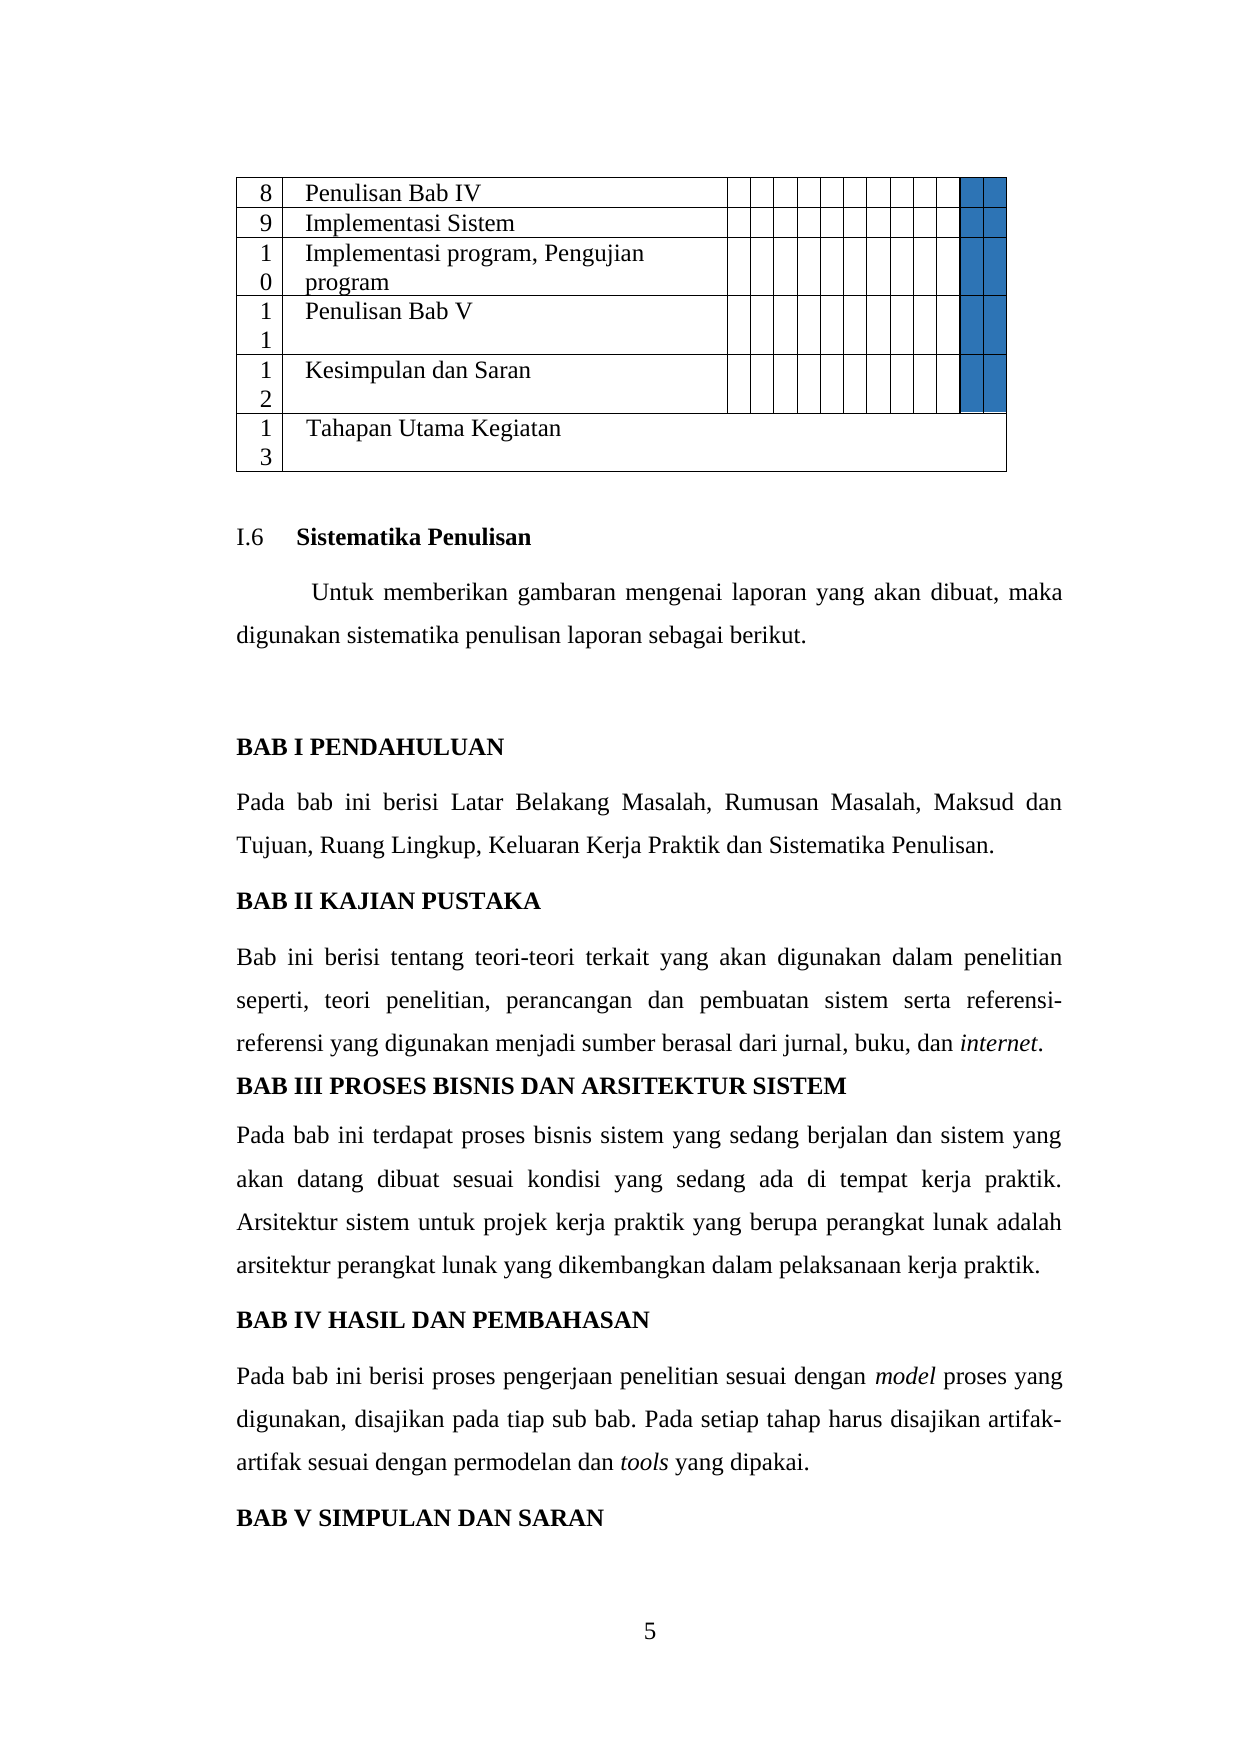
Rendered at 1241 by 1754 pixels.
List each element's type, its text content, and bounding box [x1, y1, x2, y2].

table_cell Tahapan Utama Kegiatan [283, 414, 1006, 471]
text Pada bab ini terdapat proses bisnis sistem yang sedang berjalan dan sistem yang akan datang dibuat sesuai kondisi yang sedang ada di tempat kerja praktik. Arsitektur sistem untuk projek kerja praktik yang berupa perangkat lunak adalah arsitektur perangkat lunak yang dikembangkan dalam pelaksanaan kerja praktik. [236, 1121, 1063, 1279]
table_cell [914, 355, 936, 412]
table_cell [914, 296, 936, 354]
table_cell [937, 178, 959, 207]
table_cell [891, 355, 913, 412]
table_cell 13 [237, 414, 282, 471]
table_cell [844, 296, 866, 354]
table_cell [728, 208, 750, 237]
text Untuk memberikan gambaran mengenai laporan yang akan dibuat, maka digunakan sistematika penulisan laporan sebagai berikut. [236, 577, 1063, 649]
table_cell [867, 208, 890, 237]
table_cell [984, 238, 1006, 295]
text BAB V SIMPULAN DAN SARAN [236, 1503, 1063, 1532]
table_cell [914, 238, 936, 295]
table_cell [751, 208, 773, 237]
table_cell [774, 296, 797, 354]
table_cell [798, 178, 820, 207]
table_cell [937, 355, 959, 412]
table_cell [891, 296, 913, 354]
table_cell [937, 208, 959, 237]
table_cell [844, 355, 866, 412]
table_cell [891, 178, 913, 207]
table_cell [821, 355, 843, 412]
table_cell [984, 355, 1006, 412]
table_cell [798, 355, 820, 412]
table_cell [751, 296, 773, 354]
table_cell 10 [237, 238, 282, 295]
table_cell [891, 208, 913, 237]
table_cell [961, 238, 983, 295]
table_cell Implementasi Sistem [283, 208, 727, 237]
table_cell [984, 208, 1006, 237]
table_cell 8 [237, 178, 282, 207]
table_cell [751, 355, 773, 412]
table_cell Kesimpulan dan Saran [283, 355, 727, 412]
table_cell [844, 208, 866, 237]
table_cell [774, 238, 797, 295]
table_cell 12 [237, 355, 282, 412]
table_cell 9 [237, 208, 282, 237]
table_cell [961, 178, 983, 207]
table_cell [844, 238, 866, 295]
table_cell [984, 296, 1006, 354]
table_cell [728, 178, 750, 207]
table_cell 11 [237, 296, 282, 354]
table_cell [961, 296, 983, 354]
table_cell [728, 238, 750, 295]
table_cell [867, 238, 890, 295]
table_cell [728, 355, 750, 412]
table_cell [821, 178, 843, 207]
text BAB I PENDAHULUAN [236, 732, 1063, 760]
table_cell [774, 355, 797, 412]
table_cell [728, 296, 750, 354]
text BAB IV HASIL DAN PEMBAHASAN [236, 1306, 1063, 1334]
table_cell [961, 208, 983, 237]
table_cell [798, 208, 820, 237]
table_cell [774, 178, 797, 207]
text BAB III PROSES BISNIS DAN ARSITEKTUR SISTEM [236, 1071, 1063, 1100]
table_cell [821, 208, 843, 237]
text BAB II KAJIAN PUSTAKA [236, 886, 1063, 915]
text Bab ini berisi tentang teori-teori terkait yang akan digunakan dalam penelitian seperti, teori penelitian, perancangan dan pembuatan sistem serta referensi-referensi yang digunakan menjadi sumber berasal dari jurnal, buku, dan internet. [236, 942, 1063, 1057]
table_cell [798, 238, 820, 295]
table_cell [867, 296, 890, 354]
table_cell Penulisan Bab IV [283, 178, 727, 207]
table_cell [774, 208, 797, 237]
table_cell [937, 296, 959, 354]
subtitle Sistematika Penulisan [236, 522, 1063, 550]
table_cell [937, 238, 959, 295]
table_cell [961, 355, 983, 412]
table_cell Implementasi program, Pengujian program [283, 238, 727, 295]
table_cell [984, 178, 1006, 207]
table_cell [844, 178, 866, 207]
table_cell [821, 296, 843, 354]
table_cell [914, 178, 936, 207]
table_cell [914, 208, 936, 237]
text Pada bab ini berisi Latar Belakang Masalah, Rumusan Masalah, Maksud dan Tujuan, Ruang Lingkup, Keluaran Kerja Praktik dan Sistematika Penulisan. [236, 787, 1063, 859]
table_cell [867, 355, 890, 412]
table_cell [751, 178, 773, 207]
table_cell [891, 238, 913, 295]
table_cell [821, 238, 843, 295]
table_cell [751, 238, 773, 295]
text Pada bab ini berisi proses pengerjaan penelitian sesuai dengan model proses yang digunakan, disajikan pada tiap sub bab. Pada setiap tahap harus disajikan artifak-artifak sesuai dengan permodelan dan tools yang dipakai. [236, 1361, 1063, 1476]
table_cell [798, 296, 820, 354]
table_cell [867, 178, 890, 207]
table_cell Penulisan Bab V [283, 296, 727, 354]
